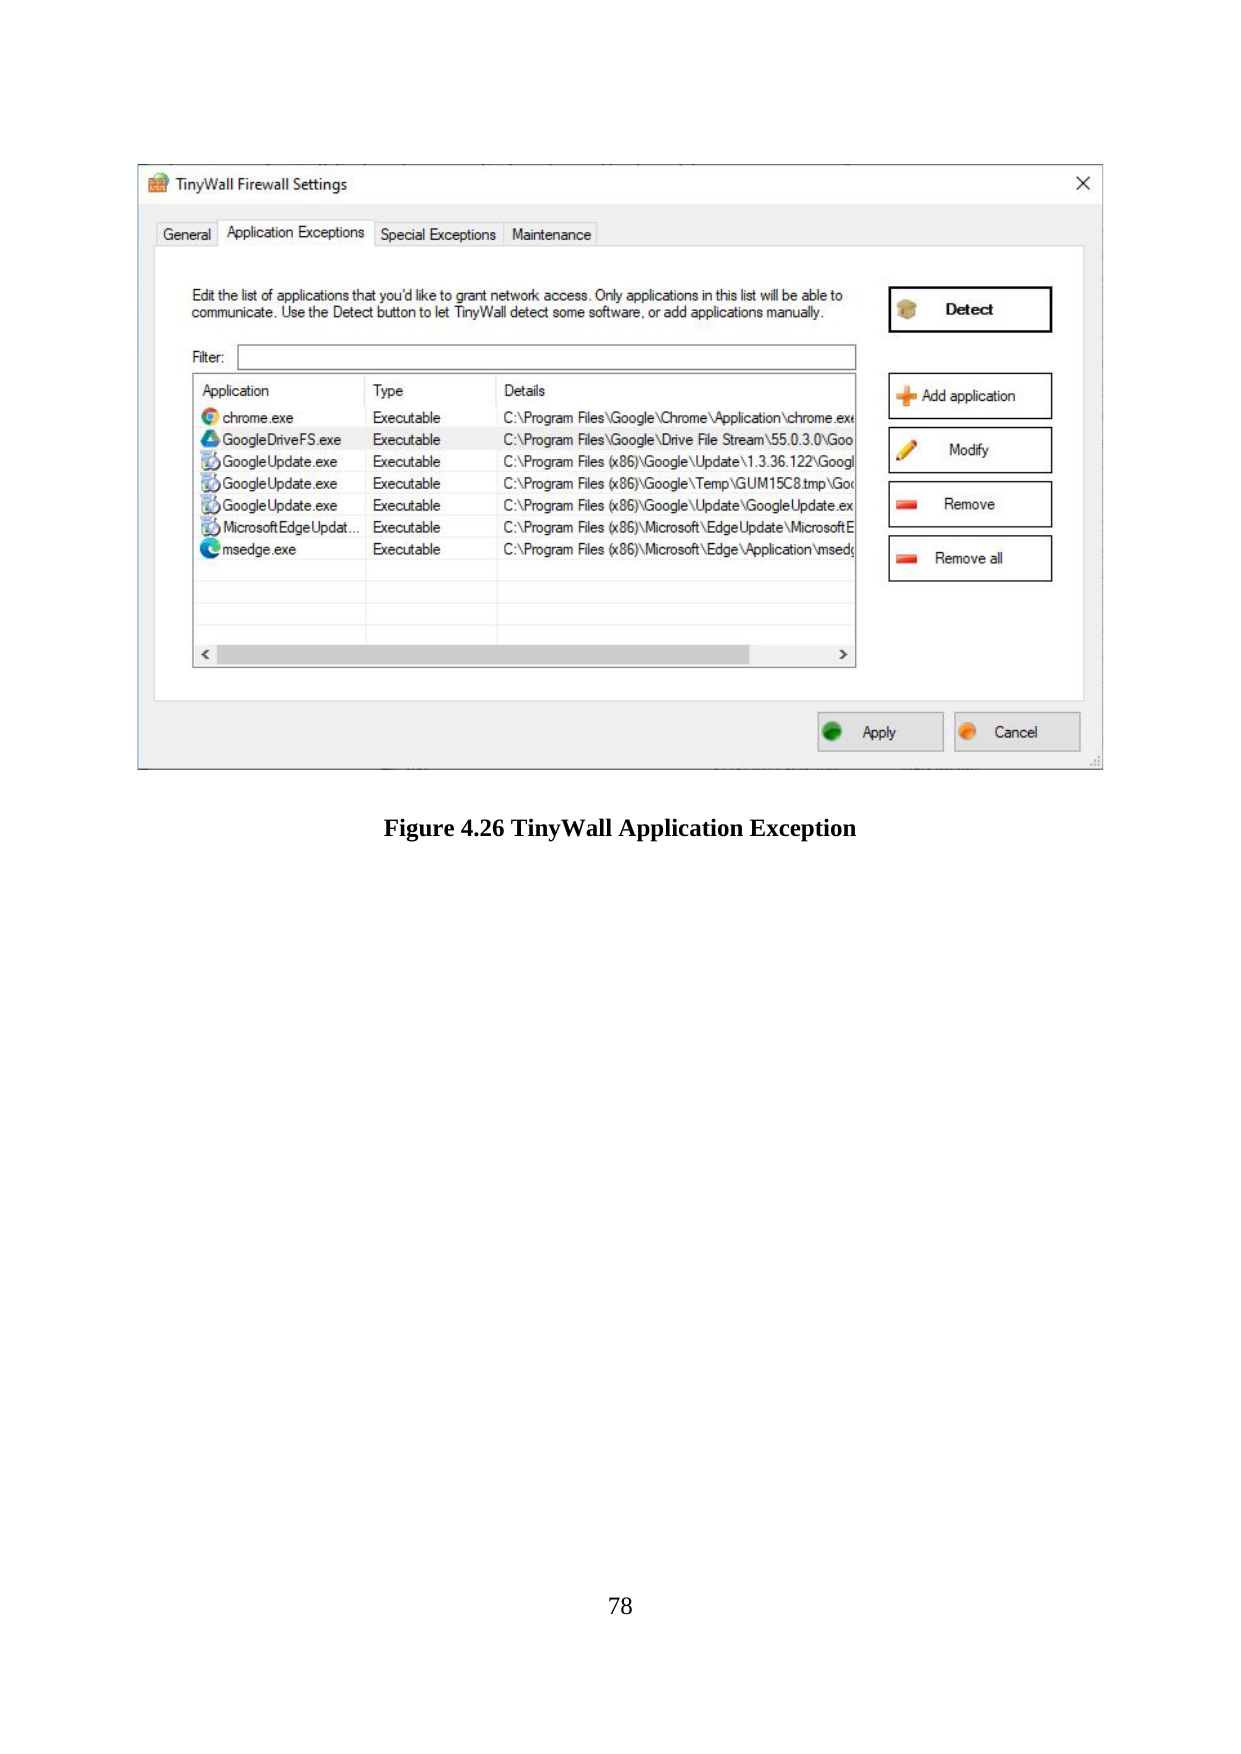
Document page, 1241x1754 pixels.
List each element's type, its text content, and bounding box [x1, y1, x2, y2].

subtitle Figure 4.26 TinyWall Application Exception [137, 813, 1103, 842]
picture [137, 164, 1104, 770]
